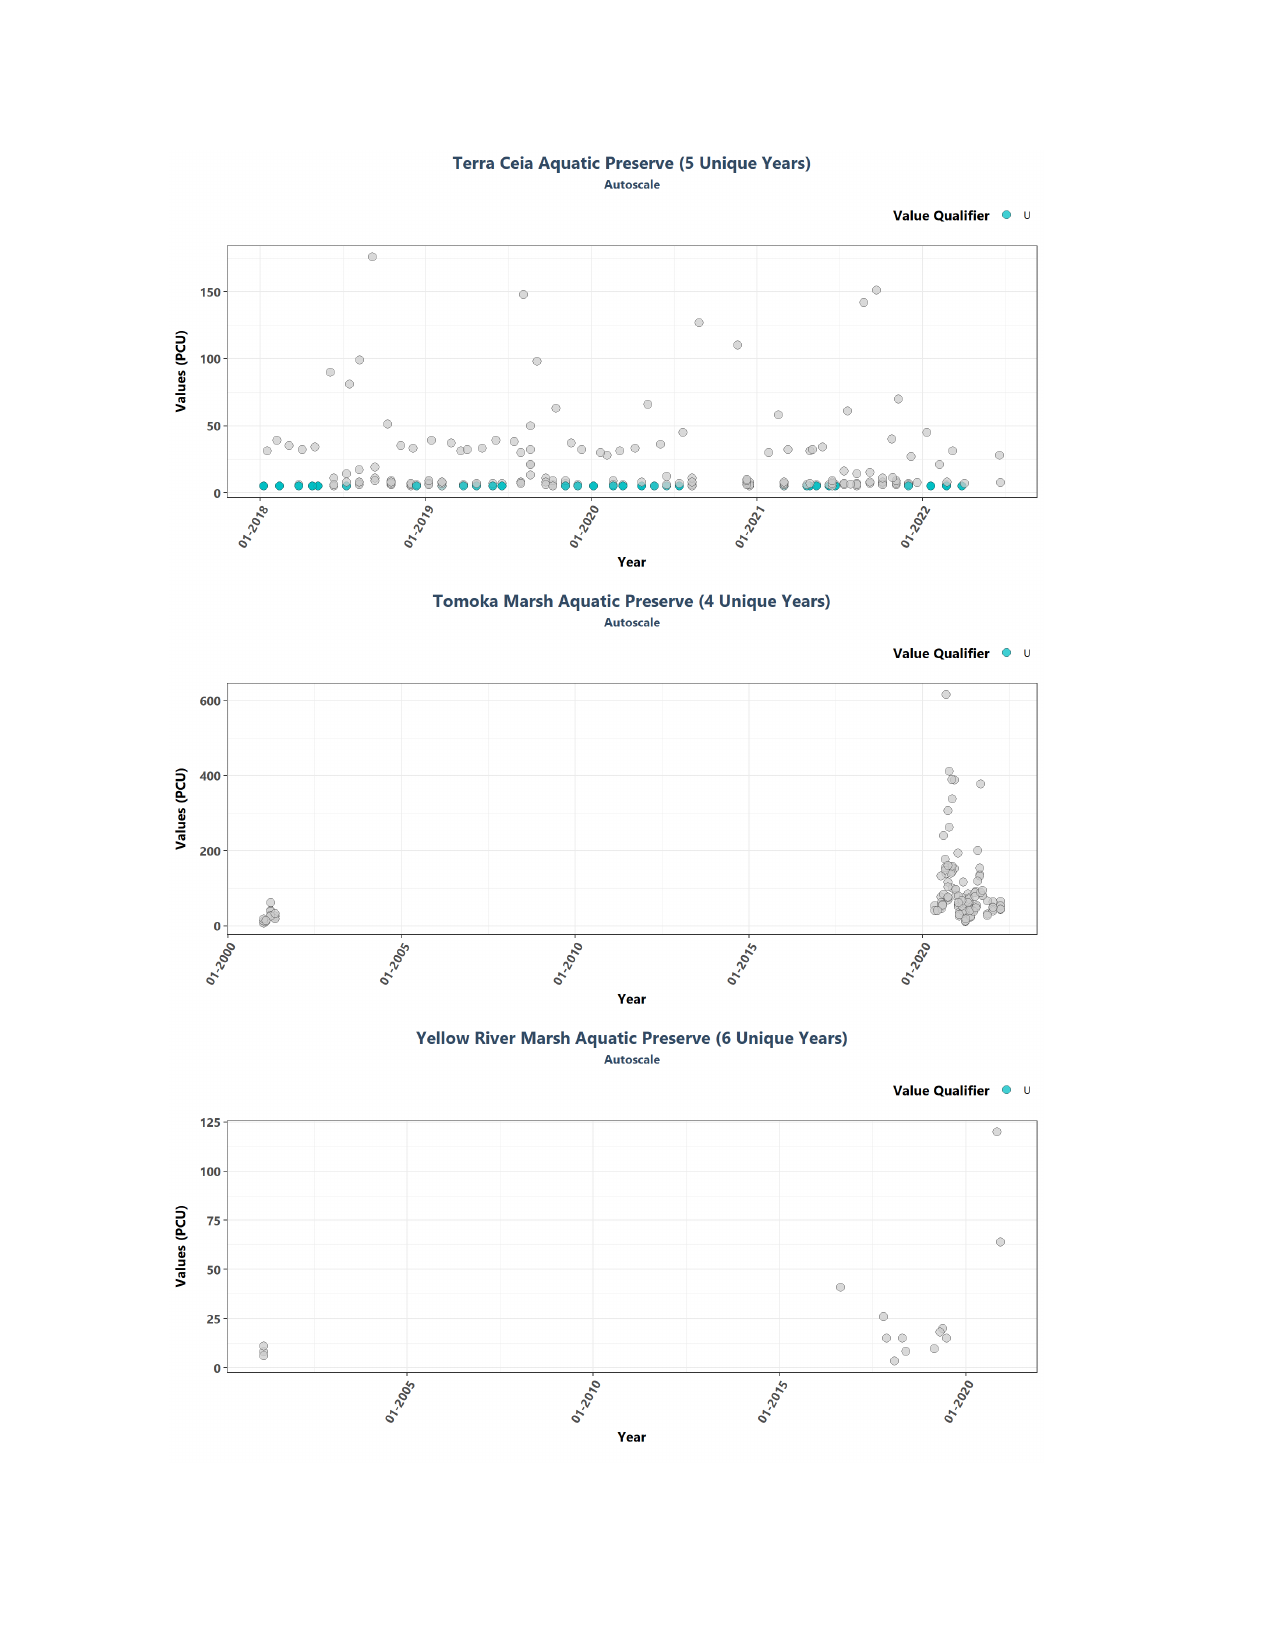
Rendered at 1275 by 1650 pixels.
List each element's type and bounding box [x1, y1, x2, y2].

picture [168, 150, 1044, 1463]
